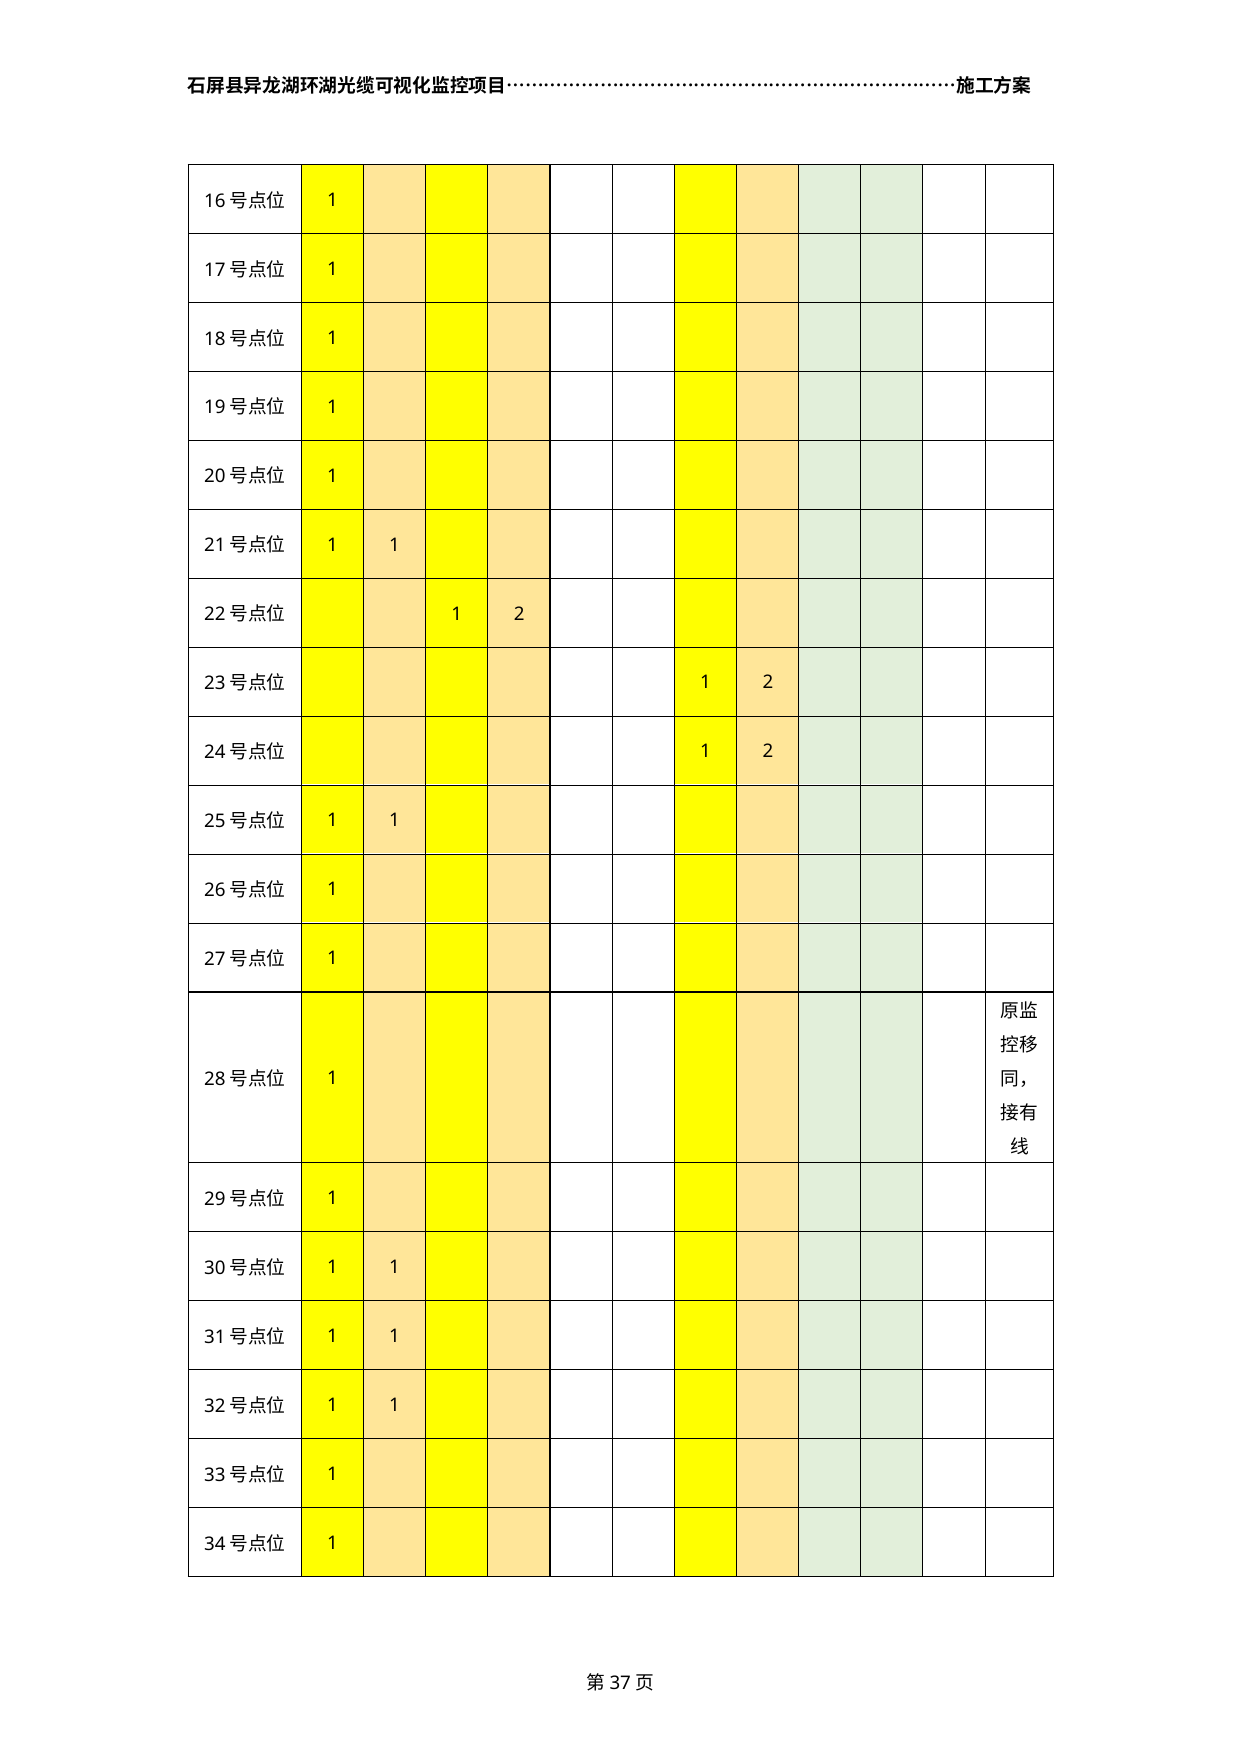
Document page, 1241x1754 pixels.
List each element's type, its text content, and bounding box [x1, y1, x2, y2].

table_cell 28号点位 [189, 993, 301, 1162]
table_cell 32号点位 [189, 1370, 301, 1438]
table_cell [986, 441, 1053, 509]
table_cell [861, 510, 922, 578]
table_cell [799, 234, 860, 302]
table_cell [737, 165, 798, 233]
table_cell [861, 993, 922, 1162]
table_cell [364, 993, 425, 1162]
table_cell 1 [364, 786, 425, 853]
table_cell [799, 1439, 860, 1507]
table_cell 29号点位 [189, 1163, 301, 1231]
table_cell [426, 855, 487, 922]
table_cell [426, 1439, 487, 1507]
table_cell [923, 510, 985, 578]
table_cell [488, 510, 549, 578]
table_cell [551, 234, 612, 302]
table_cell [799, 579, 860, 647]
table_cell [923, 1508, 985, 1576]
table_cell [923, 579, 985, 647]
table_cell [426, 1163, 487, 1231]
table_cell [675, 855, 736, 922]
table_cell [551, 993, 612, 1162]
table_cell [426, 1370, 487, 1438]
table_cell [613, 648, 674, 716]
table_cell [737, 234, 798, 302]
table_cell [861, 924, 922, 991]
table_cell [737, 786, 798, 853]
table_cell 24号点位 [189, 717, 301, 784]
table_cell [923, 717, 985, 784]
table_cell 1 [302, 1370, 363, 1438]
table_cell 1 [302, 441, 363, 509]
table_cell [364, 1508, 425, 1576]
table_cell [737, 1370, 798, 1438]
table_cell [675, 234, 736, 302]
table_cell [737, 441, 798, 509]
table_cell [551, 1301, 612, 1369]
table_cell 22号点位 [189, 579, 301, 647]
table_cell [551, 372, 612, 440]
table_cell [675, 441, 736, 509]
table_cell [861, 1439, 922, 1507]
table_cell [426, 510, 487, 578]
table_cell [675, 303, 736, 371]
table_cell [923, 1163, 985, 1231]
table_cell 23号点位 [189, 648, 301, 716]
table_cell [861, 579, 922, 647]
table_cell [861, 717, 922, 784]
table_cell [986, 648, 1053, 716]
table_cell [737, 303, 798, 371]
table_cell [986, 372, 1053, 440]
table_cell [426, 1508, 487, 1576]
table_cell [986, 1301, 1053, 1369]
table_cell [364, 717, 425, 784]
table_cell [364, 303, 425, 371]
table_cell [613, 1508, 674, 1576]
table_cell [923, 786, 985, 853]
table_cell [364, 441, 425, 509]
table_cell [675, 1232, 736, 1300]
table_cell [613, 1439, 674, 1507]
table_cell [986, 717, 1053, 784]
table_cell [799, 855, 860, 922]
table_cell [613, 1163, 674, 1231]
table_cell [426, 303, 487, 371]
table_cell [488, 1508, 549, 1576]
table_cell [861, 855, 922, 922]
table_cell [364, 165, 425, 233]
table_cell [488, 993, 549, 1162]
table_cell [551, 855, 612, 922]
table_cell [675, 924, 736, 991]
table_cell [488, 303, 549, 371]
table_cell [861, 372, 922, 440]
table_cell [302, 579, 363, 647]
table_cell [986, 1508, 1053, 1576]
table_cell 1 [302, 510, 363, 578]
table_cell [986, 1439, 1053, 1507]
table_cell [613, 924, 674, 991]
table_cell [799, 924, 860, 991]
table_cell [488, 924, 549, 991]
table_cell [923, 855, 985, 922]
table_cell 1 [364, 510, 425, 578]
table_cell [986, 1232, 1053, 1300]
table_cell 1 [302, 924, 363, 991]
table_cell 25号点位 [189, 786, 301, 853]
table_cell [426, 441, 487, 509]
table_cell [551, 648, 612, 716]
table_cell [488, 1370, 549, 1438]
table_cell [799, 165, 860, 233]
table_cell [613, 717, 674, 784]
table_cell [426, 993, 487, 1162]
table_cell 34号点位 [189, 1508, 301, 1576]
table_cell 1 [675, 717, 736, 784]
table_cell [551, 1370, 612, 1438]
table_cell [613, 786, 674, 853]
table_cell 1 [302, 1163, 363, 1231]
table_cell [675, 786, 736, 853]
table_cell [426, 924, 487, 991]
table_cell 16号点位 [189, 165, 301, 233]
table_cell [799, 441, 860, 509]
table_cell [426, 786, 487, 853]
table_cell [861, 648, 922, 716]
table_cell 1 [364, 1232, 425, 1300]
table_cell [364, 855, 425, 922]
table_cell [861, 165, 922, 233]
table_cell 2 [488, 579, 549, 647]
table_cell [613, 1301, 674, 1369]
table_cell [923, 1439, 985, 1507]
table_cell [426, 1301, 487, 1369]
table_cell [364, 924, 425, 991]
table_cell [613, 993, 674, 1162]
table_cell [426, 372, 487, 440]
table_cell [426, 717, 487, 784]
table_cell [799, 372, 860, 440]
table_cell [488, 165, 549, 233]
table_cell [302, 717, 363, 784]
table_cell [986, 234, 1053, 302]
table_cell [613, 855, 674, 922]
table_cell [986, 303, 1053, 371]
table_cell [986, 1370, 1053, 1438]
table_cell [799, 1163, 860, 1231]
table_cell 1 [302, 1508, 363, 1576]
table_cell [923, 1370, 985, 1438]
table_cell [488, 786, 549, 853]
table_cell [364, 648, 425, 716]
table_cell [364, 579, 425, 647]
table_cell 1 [302, 372, 363, 440]
table_cell [551, 510, 612, 578]
table_cell [613, 1370, 674, 1438]
table_cell [737, 1508, 798, 1576]
table_cell [488, 372, 549, 440]
table_cell [737, 372, 798, 440]
table_cell [488, 1232, 549, 1300]
table_cell [551, 303, 612, 371]
table_cell [737, 579, 798, 647]
table_cell [551, 1163, 612, 1231]
table_cell [923, 234, 985, 302]
table_cell 1 [302, 786, 363, 853]
table_cell [986, 786, 1053, 853]
table_cell [799, 993, 860, 1162]
table_cell [488, 717, 549, 784]
table_cell [923, 1232, 985, 1300]
table_cell [675, 1370, 736, 1438]
table_cell [737, 1439, 798, 1507]
table_cell [426, 165, 487, 233]
table_cell [613, 165, 674, 233]
table_cell [364, 1163, 425, 1231]
table_cell [613, 303, 674, 371]
table_cell 1 [364, 1301, 425, 1369]
table_cell [986, 1163, 1053, 1231]
table_cell 原监控移同，接有线 [986, 993, 1053, 1162]
table_cell [861, 1370, 922, 1438]
table_cell [613, 1232, 674, 1300]
table_cell [488, 441, 549, 509]
table_cell 21号点位 [189, 510, 301, 578]
table_cell [737, 1301, 798, 1369]
table_cell [551, 1439, 612, 1507]
table_cell [488, 1439, 549, 1507]
table_cell [799, 1301, 860, 1369]
table_cell 2 [737, 717, 798, 784]
table_cell [799, 510, 860, 578]
table_cell 19号点位 [189, 372, 301, 440]
table_cell [737, 1232, 798, 1300]
table_cell [551, 786, 612, 853]
table_cell [551, 717, 612, 784]
table_cell [861, 786, 922, 853]
table_cell [551, 579, 612, 647]
table_cell [426, 648, 487, 716]
table_cell [488, 648, 549, 716]
table_cell [799, 717, 860, 784]
table_cell [799, 786, 860, 853]
table_cell [986, 165, 1053, 233]
table_cell [364, 372, 425, 440]
table_cell [861, 1508, 922, 1576]
table_cell [488, 855, 549, 922]
table_cell [488, 234, 549, 302]
table_cell [986, 579, 1053, 647]
table_cell [861, 234, 922, 302]
table_cell [861, 1301, 922, 1369]
table_cell 2 [737, 648, 798, 716]
table_cell [799, 648, 860, 716]
table_cell [675, 1301, 736, 1369]
table_cell [861, 1163, 922, 1231]
table_cell [799, 303, 860, 371]
table_cell 1 [302, 303, 363, 371]
table_cell [675, 1439, 736, 1507]
table_cell 33号点位 [189, 1439, 301, 1507]
table_cell [923, 648, 985, 716]
table_cell [551, 924, 612, 991]
table_cell [923, 993, 985, 1162]
table_cell [799, 1508, 860, 1576]
table_cell [551, 1508, 612, 1576]
table_cell [923, 924, 985, 991]
table_cell 1 [675, 648, 736, 716]
table_cell [675, 993, 736, 1162]
table_cell 30号点位 [189, 1232, 301, 1300]
table_cell [861, 441, 922, 509]
table_cell 27号点位 [189, 924, 301, 991]
table_cell 20号点位 [189, 441, 301, 509]
table_cell [675, 372, 736, 440]
table_cell 1 [302, 234, 363, 302]
table_cell [799, 1232, 860, 1300]
table_cell [613, 441, 674, 509]
table_cell [551, 441, 612, 509]
table_cell [861, 1232, 922, 1300]
table_cell 17号点位 [189, 234, 301, 302]
table_cell 1 [302, 993, 363, 1162]
table_cell [613, 579, 674, 647]
table_cell [675, 579, 736, 647]
table_cell [986, 924, 1053, 991]
table_cell [613, 510, 674, 578]
table_cell [737, 993, 798, 1162]
table_cell [551, 165, 612, 233]
table_cell [923, 165, 985, 233]
table_cell [613, 372, 674, 440]
table_cell [923, 303, 985, 371]
table_cell [923, 372, 985, 440]
table_cell [426, 234, 487, 302]
table_cell 1 [302, 855, 363, 922]
table_cell [737, 924, 798, 991]
table_cell 1 [302, 1232, 363, 1300]
table_cell [551, 1232, 612, 1300]
table_cell [675, 1508, 736, 1576]
table_cell [923, 441, 985, 509]
table_cell [675, 1163, 736, 1231]
table_cell [613, 234, 674, 302]
table_cell 31号点位 [189, 1301, 301, 1369]
table_cell [861, 303, 922, 371]
table_cell [426, 1232, 487, 1300]
table_cell 1 [302, 1439, 363, 1507]
table_cell [488, 1163, 549, 1231]
table_cell [986, 510, 1053, 578]
table_cell [364, 1439, 425, 1507]
table_cell 26号点位 [189, 855, 301, 922]
table_cell 1 [302, 1301, 363, 1369]
table_cell 1 [364, 1370, 425, 1438]
table_cell [923, 1301, 985, 1369]
table_cell [675, 510, 736, 578]
table_cell 1 [426, 579, 487, 647]
table_cell [488, 1301, 549, 1369]
table_cell [986, 855, 1053, 922]
table_cell [302, 648, 363, 716]
table_cell [364, 234, 425, 302]
table_cell 18号点位 [189, 303, 301, 371]
table_cell [737, 510, 798, 578]
table_cell [737, 1163, 798, 1231]
table_cell [675, 165, 736, 233]
table_cell [799, 1370, 860, 1438]
table_cell 1 [302, 165, 363, 233]
table_cell [737, 855, 798, 922]
